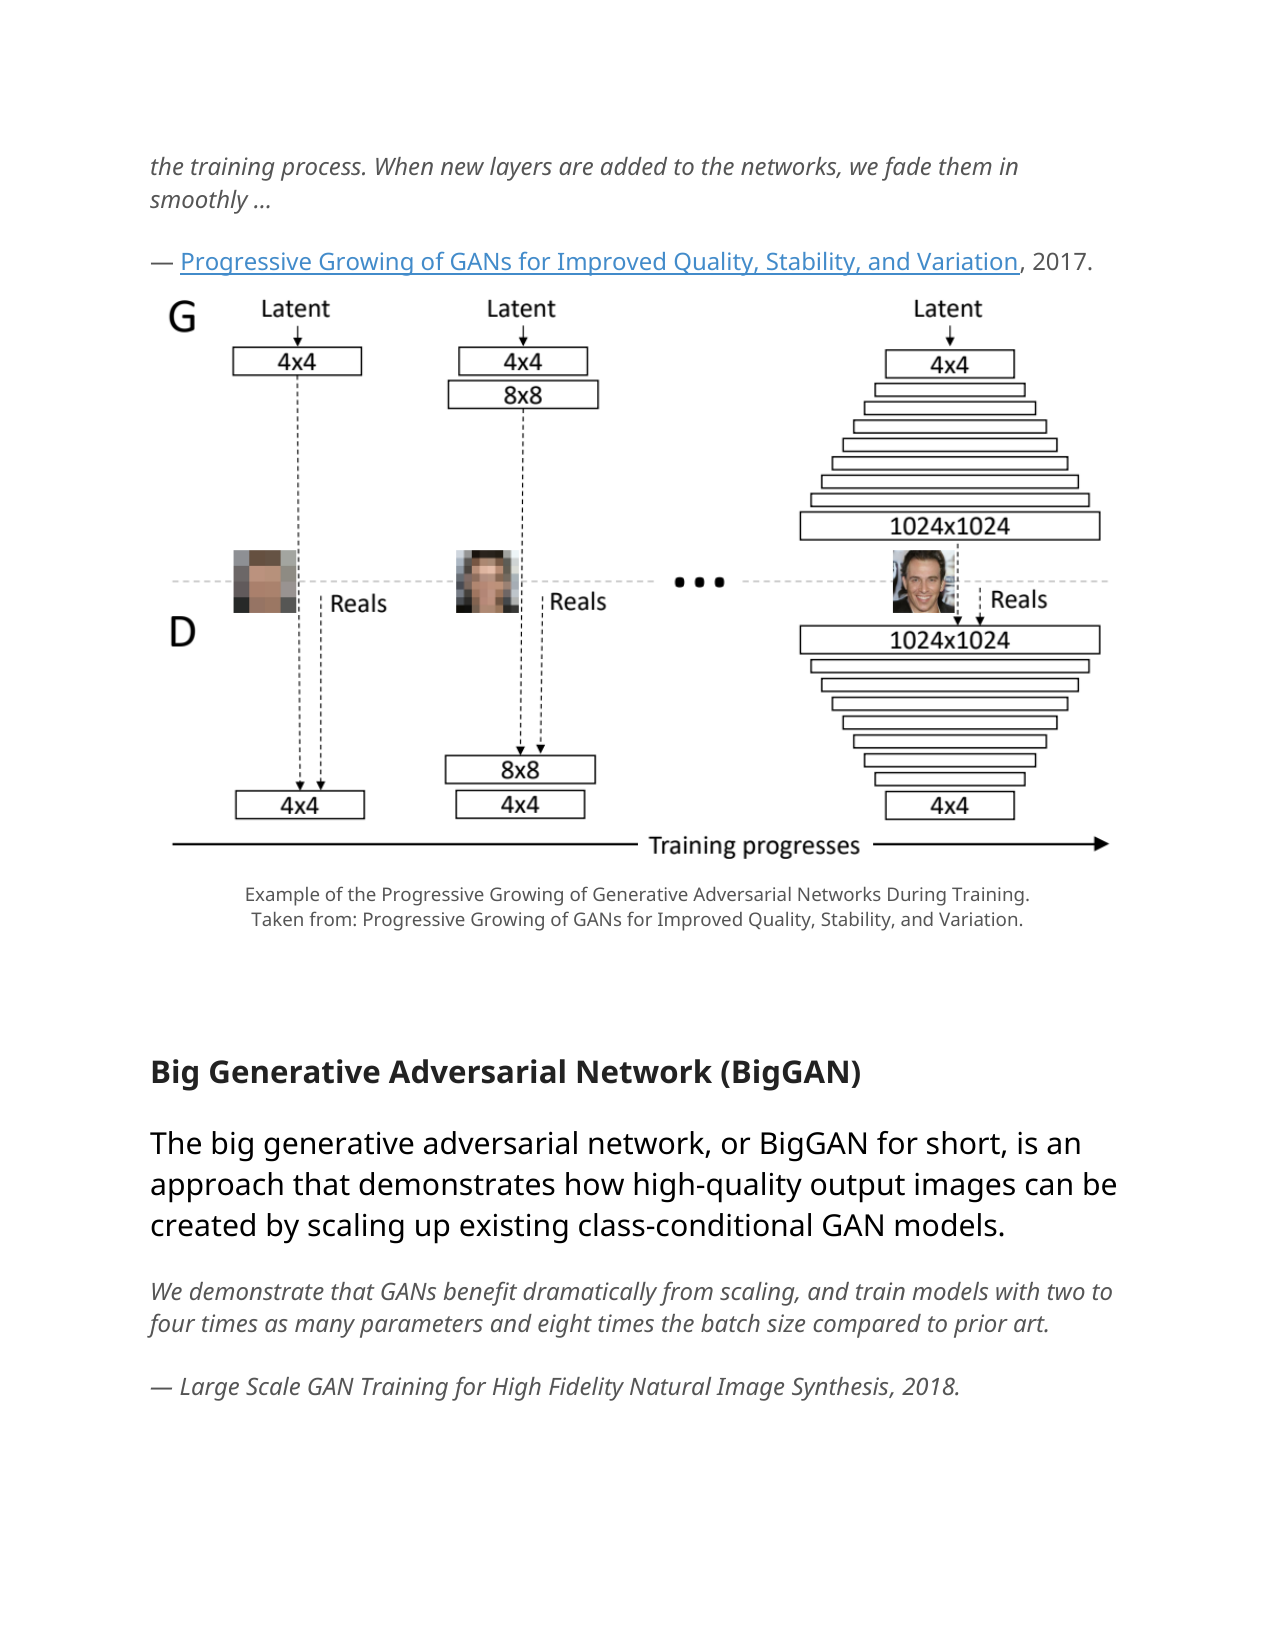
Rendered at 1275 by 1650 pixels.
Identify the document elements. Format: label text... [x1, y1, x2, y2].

picture [150, 277, 1125, 882]
text We demonstrate that GANs benefit dramatically from scaling, and train models with two to four times as many parameters and eight times the batch size compared to prior art. [150, 1274, 1125, 1339]
subtitle Big Generative Adversarial Network (BigGAN) [150, 1050, 1125, 1093]
text The big generative adversarial network, or BigGAN for short, is an approach that demonstrates how high-quality output images can be created by scaling up existing class-conditional GAN models. [150, 1122, 1125, 1245]
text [150, 150, 1125, 215]
text — Progressive Growing of GANs for Improved Quality, Stability, and Variation, 2017. [150, 245, 1125, 277]
text — Large Scale GAN Training for High Fidelity Natural Image Synthesis, 2018. [150, 1369, 1125, 1402]
text Example of the Progressive Growing of Generative Adversarial Networks During Training. Taken from: Progressive Growing of GANs for Improved Quality, Stability, and Variation. [150, 882, 1125, 932]
